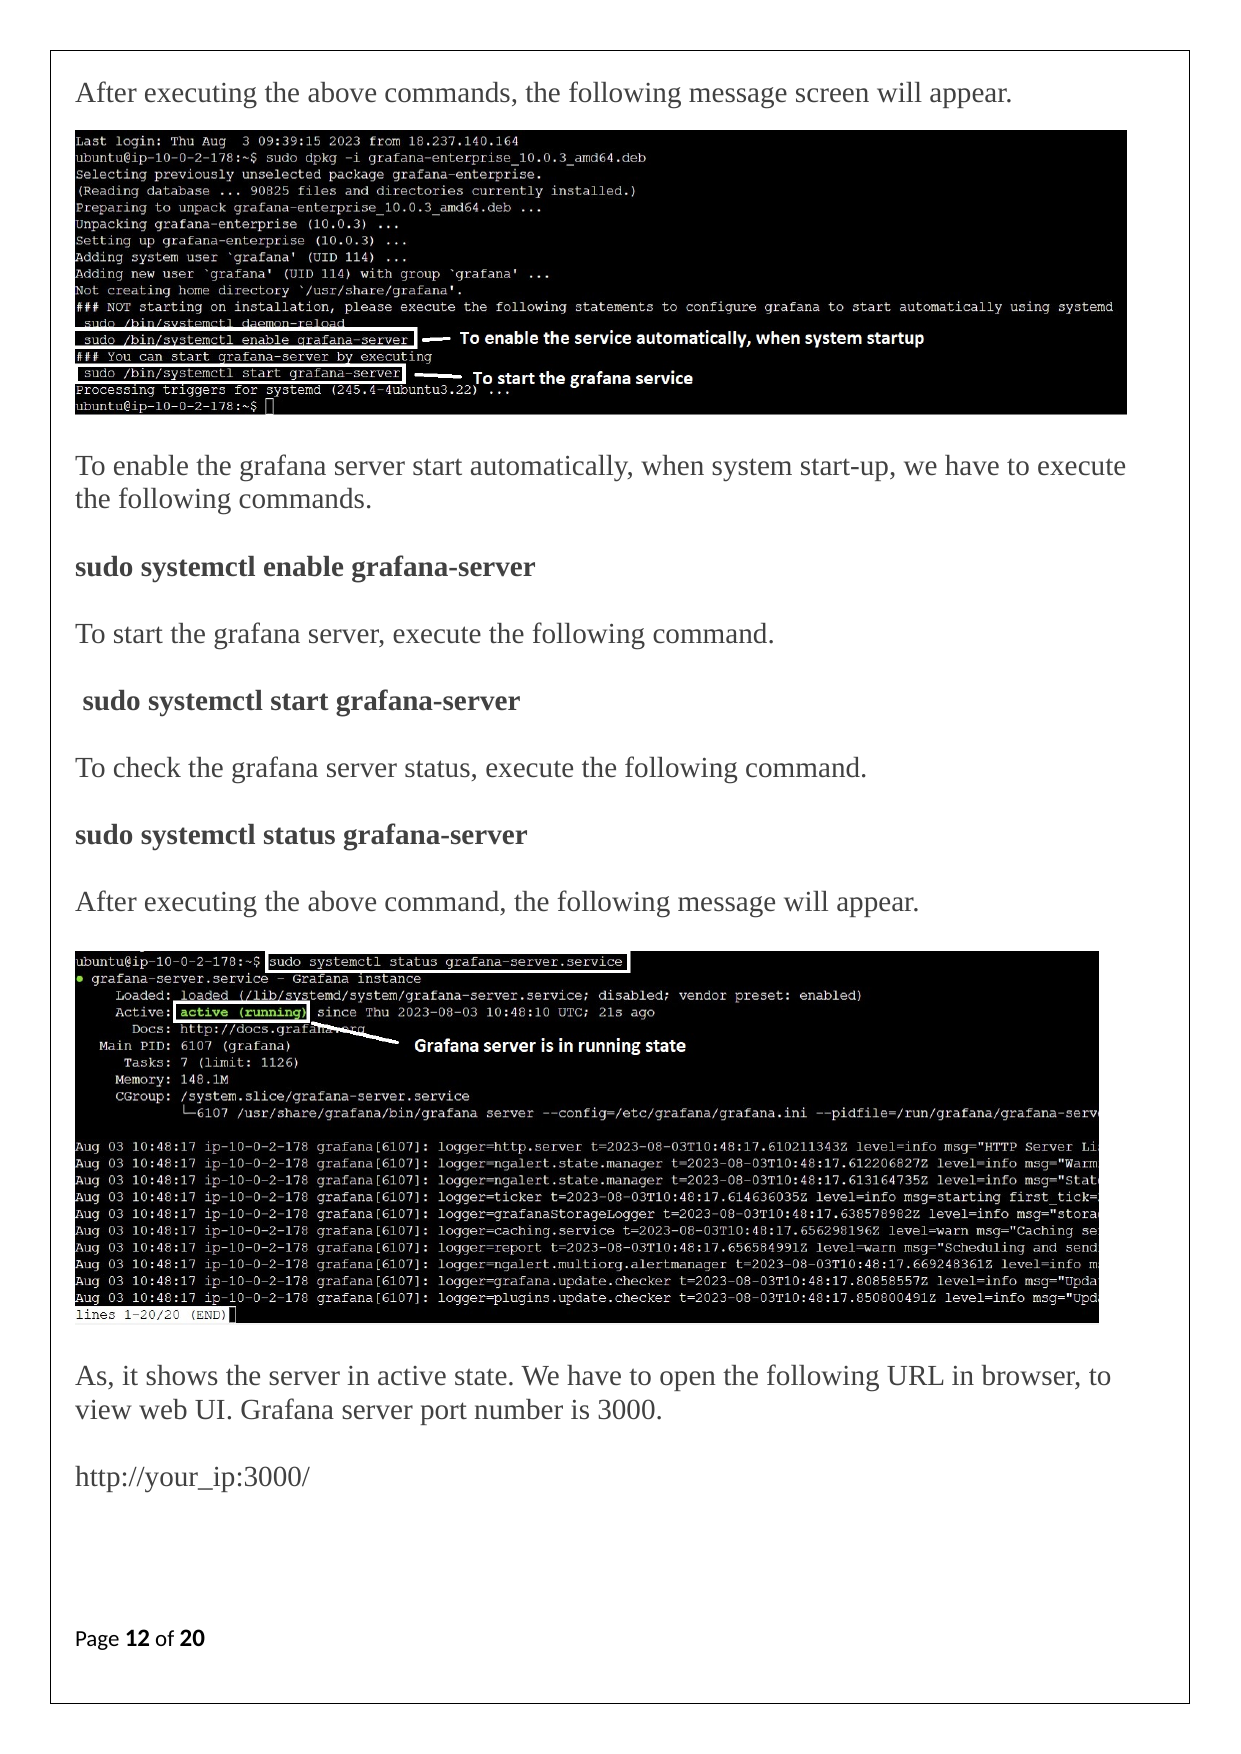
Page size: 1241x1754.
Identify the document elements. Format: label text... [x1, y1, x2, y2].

picture [75, 130, 1127, 415]
text sudo systemctl start grafana-server [75, 683, 1165, 716]
picture [75, 951, 1099, 1325]
text As, it shows the server in active state. We have to open the following URL in browser, to view web UI. Grafana server port number is 3000. [75, 1358, 1165, 1426]
text To enable the grafana server start automatically, when system start-up, we have to execute the following commands. [75, 448, 1165, 515]
text To check the grafana server status, execute the following command. [75, 750, 1165, 783]
text http://your_ip:3000/ [75, 1459, 1165, 1493]
text After executing the above commands, the following message screen will appear. [75, 75, 1165, 108]
text sudo systemctl enable grafana-server [75, 549, 1165, 582]
text sudo systemctl status grafana-server [75, 817, 1165, 851]
text To start the grafana server, execute the following command. [75, 616, 1165, 649]
text After executing the above command, the following message will appear. [75, 884, 1165, 918]
